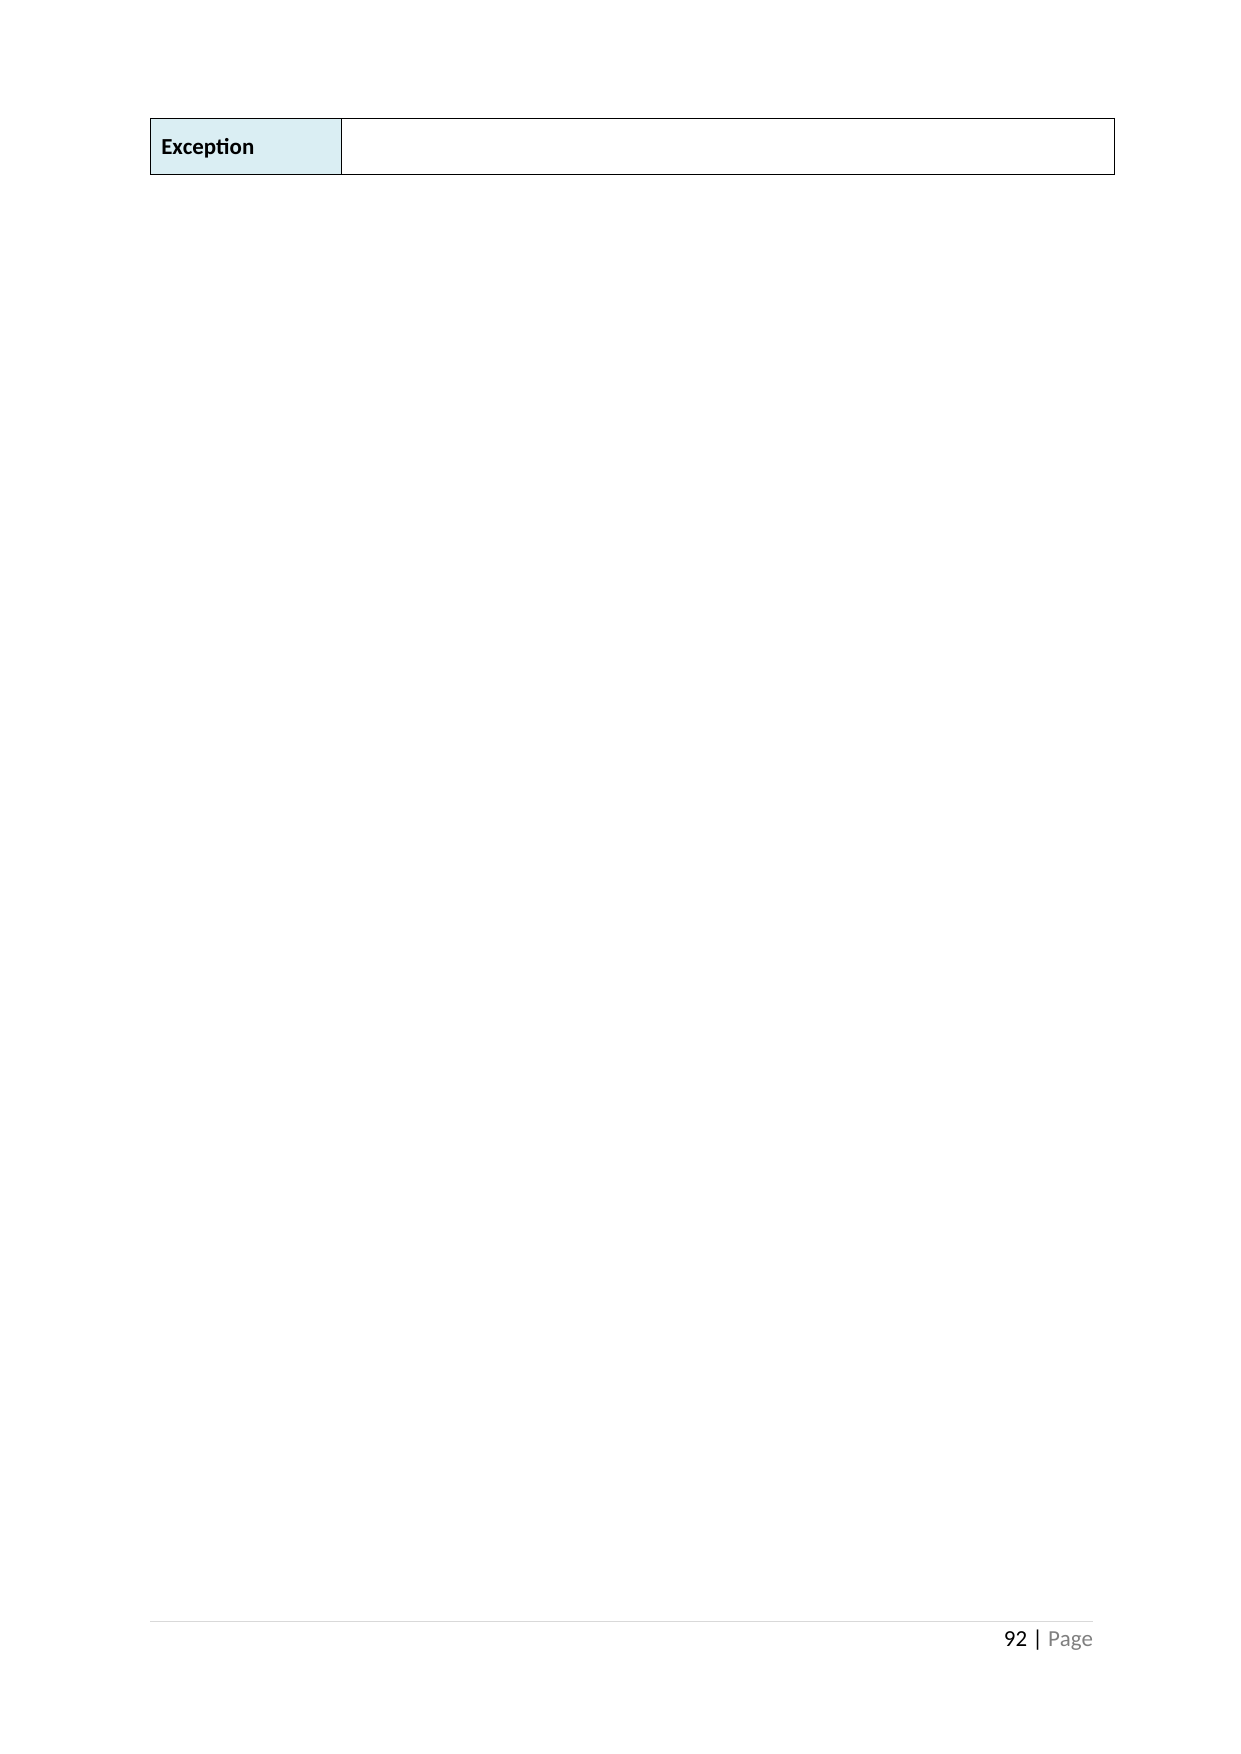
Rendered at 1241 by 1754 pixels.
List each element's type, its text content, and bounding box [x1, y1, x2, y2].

table_cell Exception [151, 119, 341, 174]
table_cell [342, 119, 1114, 174]
